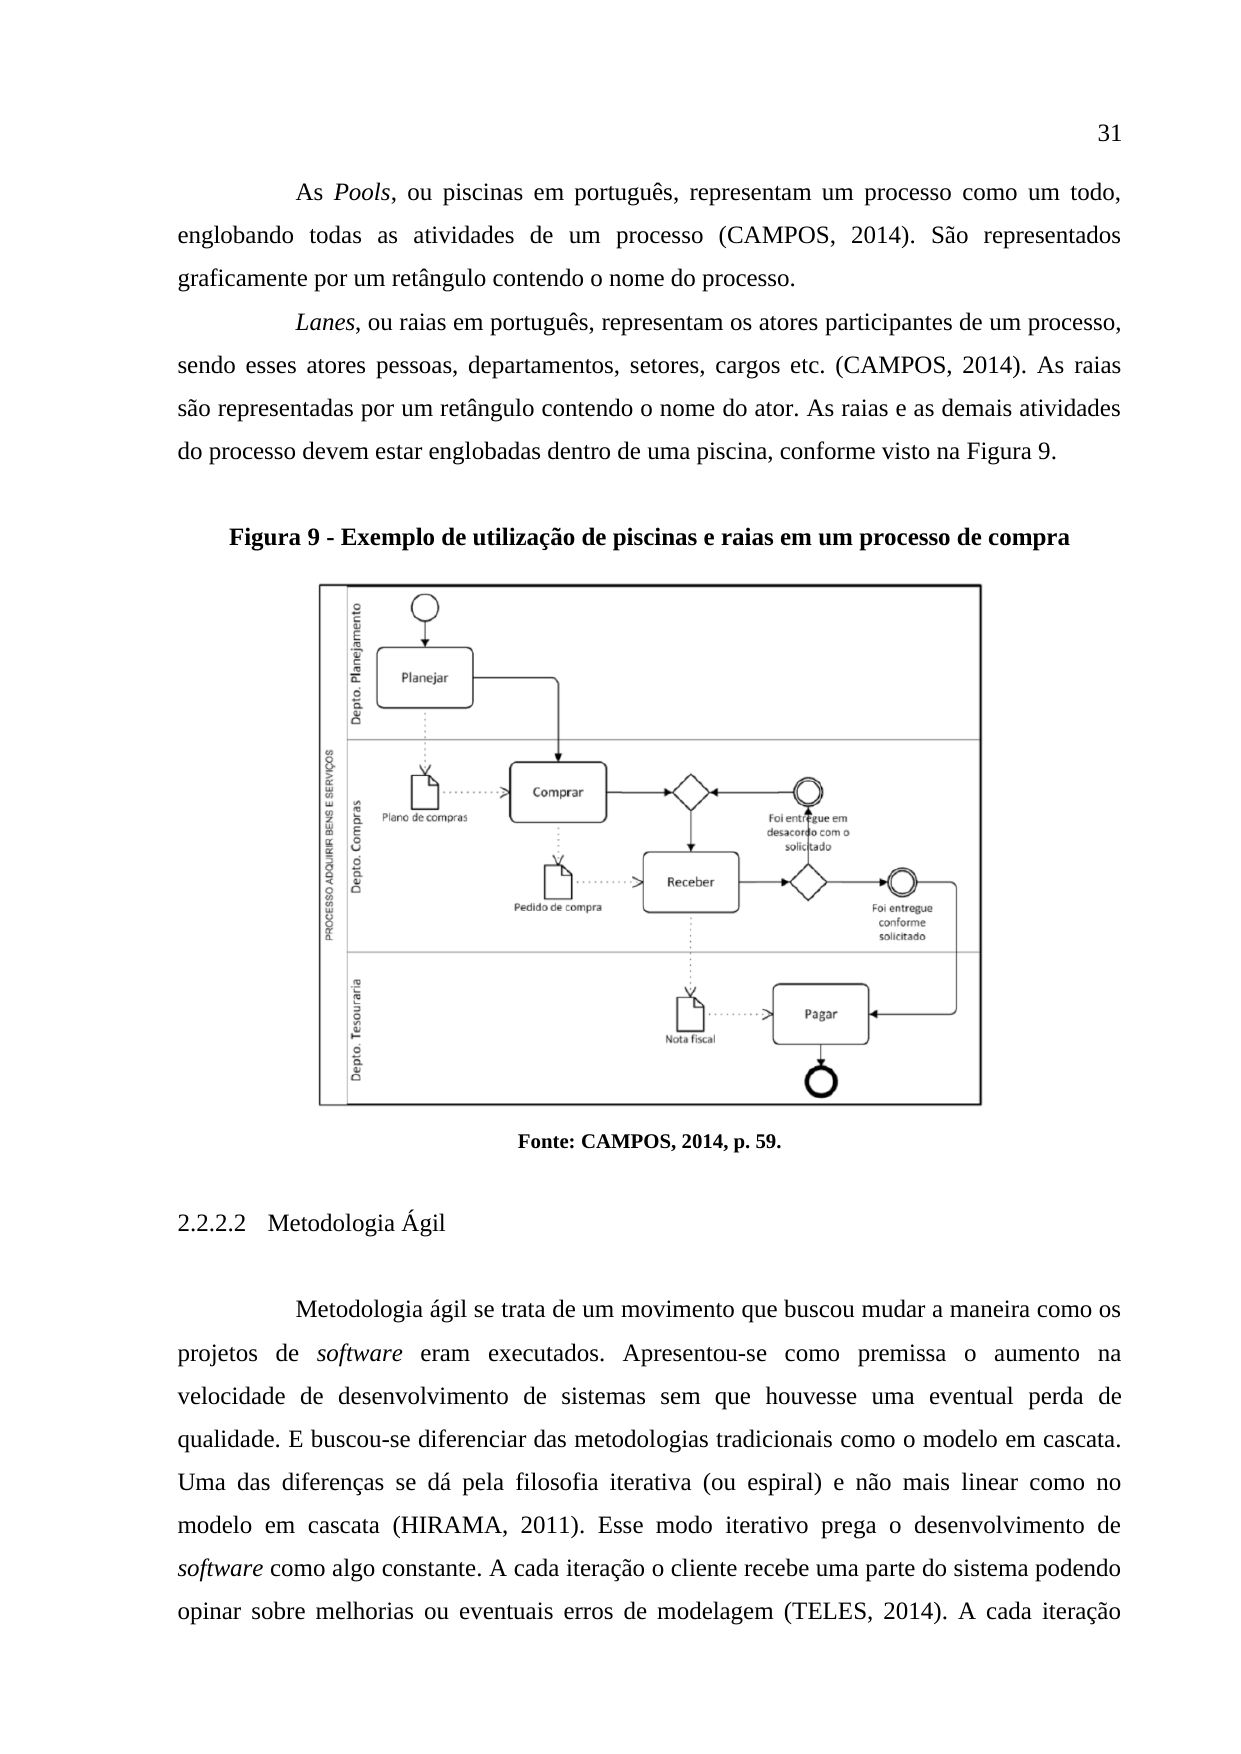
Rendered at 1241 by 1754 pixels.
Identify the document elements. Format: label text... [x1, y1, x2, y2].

picture [307, 565, 992, 1115]
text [177, 1294, 1122, 1625]
text Lanes, ou raias em português, representam os atores participantes de um processo, sendo esses atores pessoas, departamentos, setores, cargos etc. (CAMPOS, 2014). As raias são representadas por um retângulo contendo o nome do ator. As raias e as demais atividades do processo devem estar englobadas dentro de uma piscina, conforme visto na Figura 9. [177, 307, 1122, 465]
subtitle Metodologia Ágil [177, 1208, 1122, 1237]
text As Pools, ou piscinas em português, representam um processo como um todo, englobando todas as atividades de um processo (CAMPOS, 2014). São representados graficamente por um retângulo contendo o nome do processo. [177, 177, 1122, 292]
text Fonte: CAMPOS, 2014, p. 59. [177, 1129, 1122, 1153]
